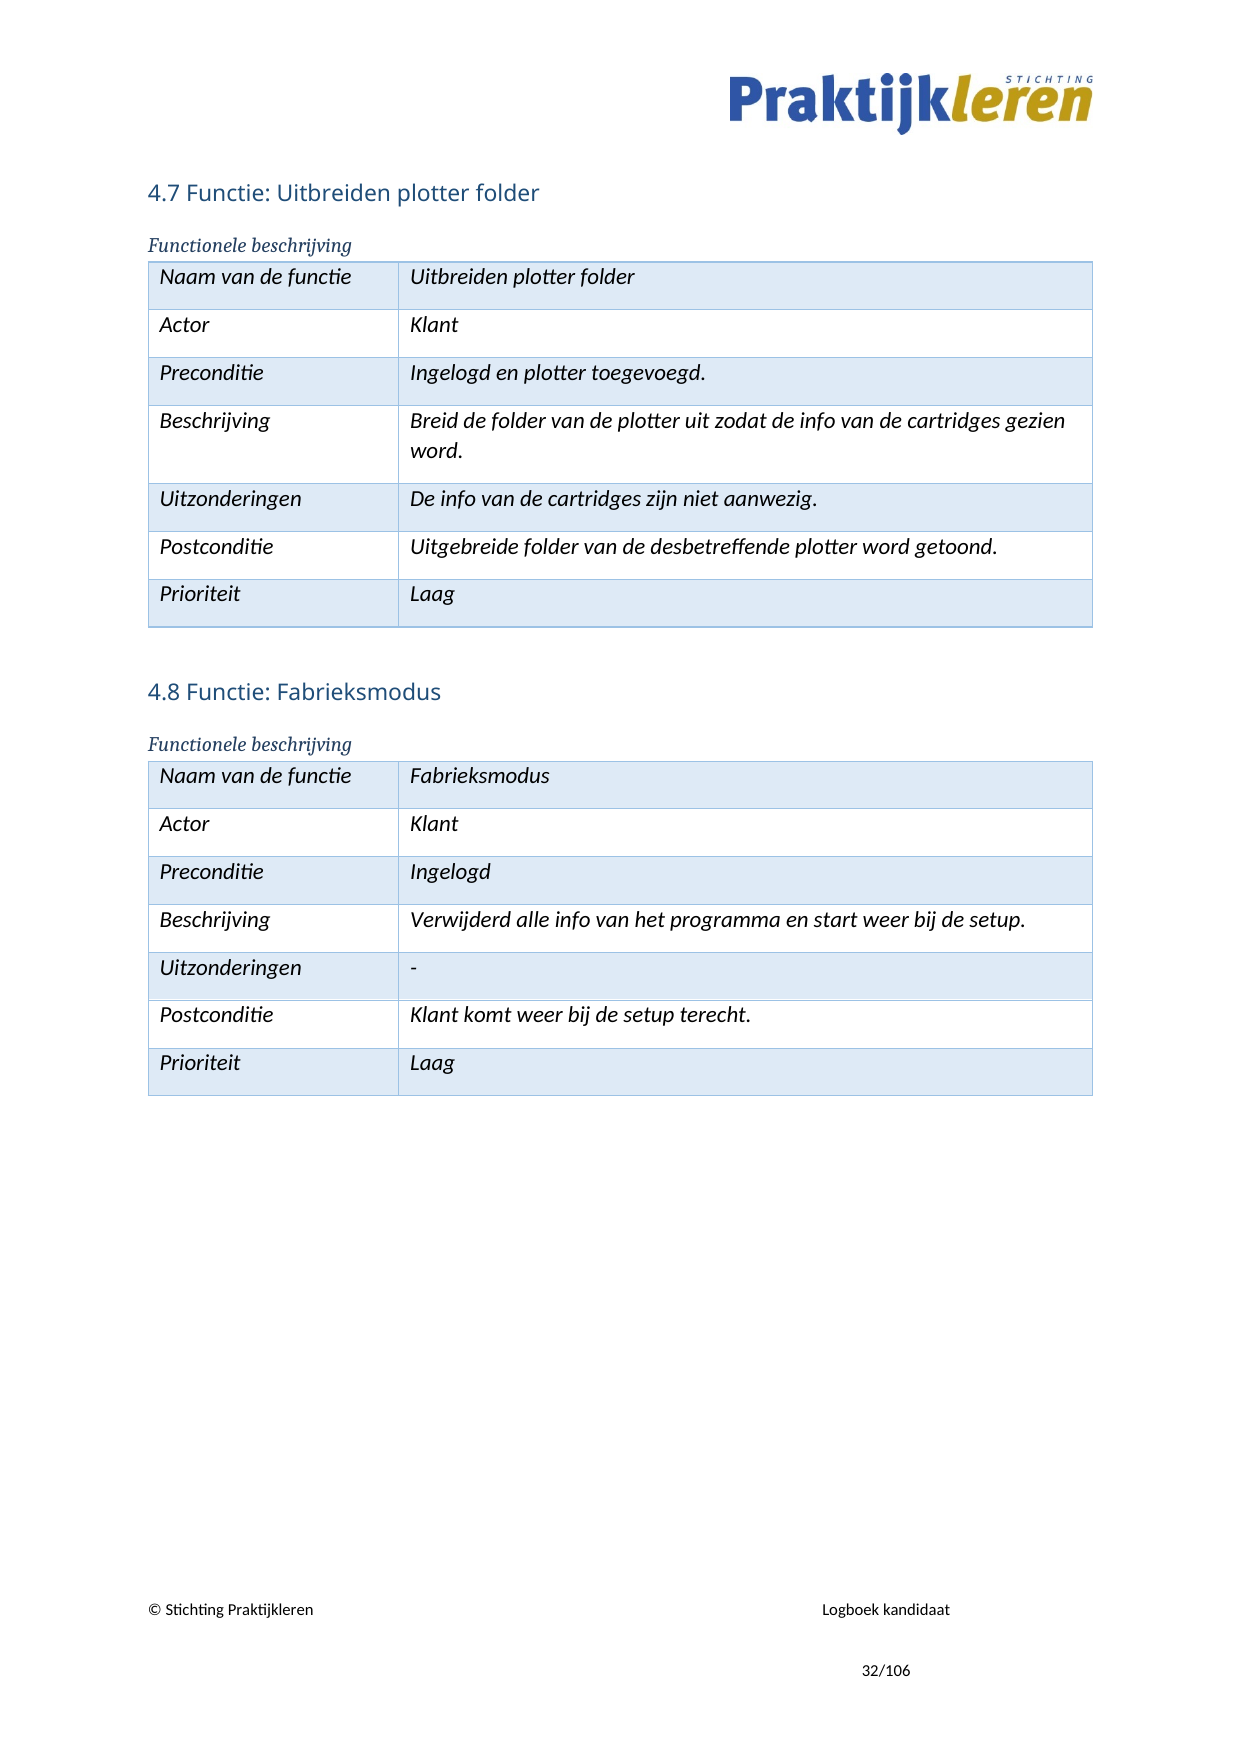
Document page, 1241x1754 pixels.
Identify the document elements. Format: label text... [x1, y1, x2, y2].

subtitle 4.7 Functie: Uitbreiden plotter folder [148, 177, 1093, 208]
table_cell Laag [399, 580, 1092, 626]
table_cell Ingelogd [399, 857, 1092, 904]
table_cell Postconditie [149, 1001, 398, 1047]
table_cell Actor [149, 310, 398, 357]
table_cell Postconditie [149, 532, 398, 578]
table_cell Uitgebreide folder van de desbetreffende plotter word getoond. [399, 532, 1092, 578]
table_cell - [399, 953, 1092, 999]
picture [730, 73, 1093, 135]
table_cell De info van de cartridges zijn niet aanwezig. [399, 484, 1092, 531]
table_header Fabrieksmodus [399, 762, 1092, 808]
table_cell Verwijderd alle info van het programma en start weer bij de setup. [399, 905, 1092, 952]
table_cell Uitzonderingen [149, 953, 398, 999]
table_cell Breid de folder van de plotter uit zodat de info van de cartridges gezien word. [399, 406, 1092, 483]
table_cell Klant [399, 310, 1092, 357]
table_cell Actor [149, 809, 398, 856]
subtitle Functionele beschrijving [148, 733, 1093, 757]
table_cell Preconditie [149, 857, 398, 904]
table_cell Beschrijving [149, 406, 398, 483]
table_cell Uitzonderingen [149, 484, 398, 531]
subtitle Functionele beschrijving [148, 234, 1093, 258]
table_cell Klant [399, 809, 1092, 856]
table_cell Klant komt weer bij de setup terecht. [399, 1001, 1092, 1047]
table_cell Beschrijving [149, 905, 398, 952]
table_cell Prioriteit [149, 580, 398, 626]
table_cell Laag [399, 1049, 1092, 1095]
table_cell Prioriteit [149, 1049, 398, 1095]
table_cell Ingelogd en plotter toegevoegd. [399, 358, 1092, 405]
table_header Uitbreiden plotter folder [399, 263, 1092, 309]
table_header Naam van de functie [149, 263, 398, 309]
table_cell Preconditie [149, 358, 398, 405]
subtitle 4.8 Functie: Fabrieksmodus [148, 676, 1093, 707]
table_header Naam van de functie [149, 762, 398, 808]
